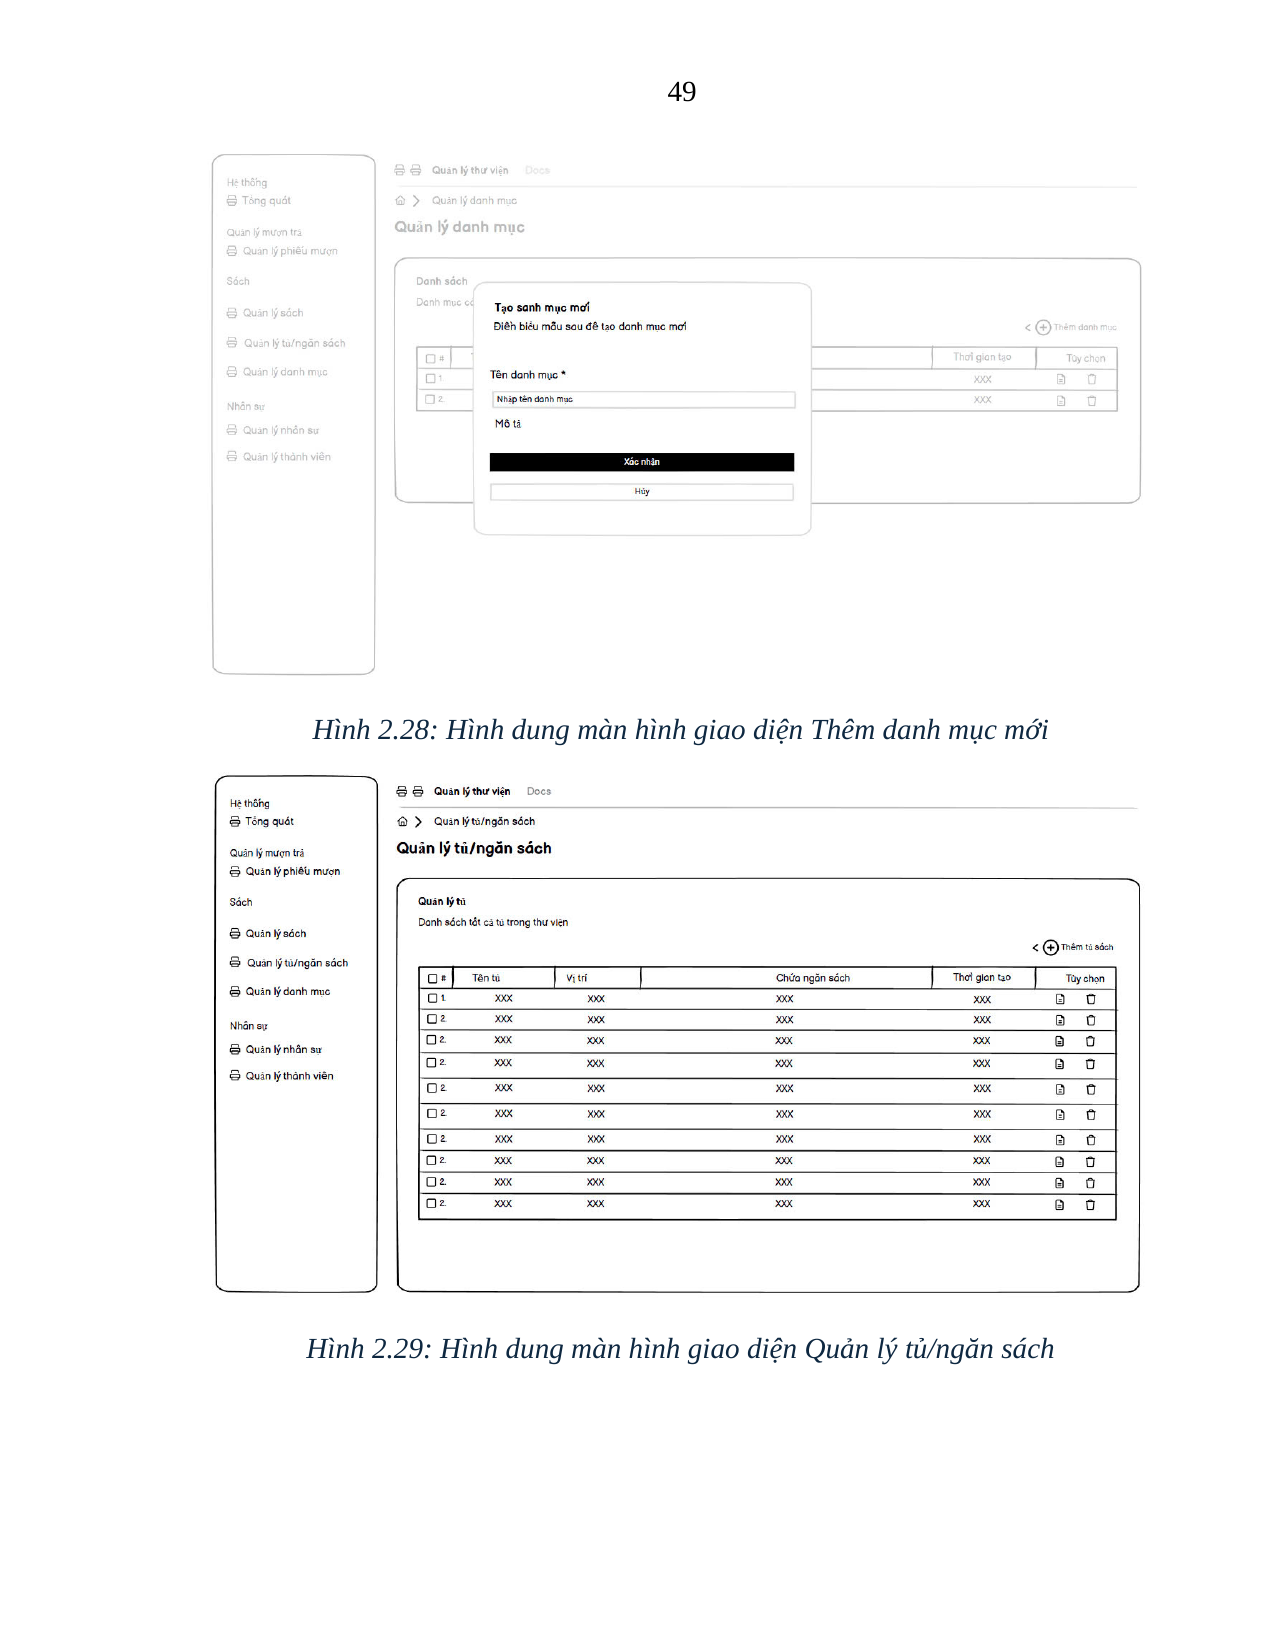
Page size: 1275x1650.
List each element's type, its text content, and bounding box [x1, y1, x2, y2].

picture [206, 766, 1157, 1303]
picture [206, 147, 1157, 684]
